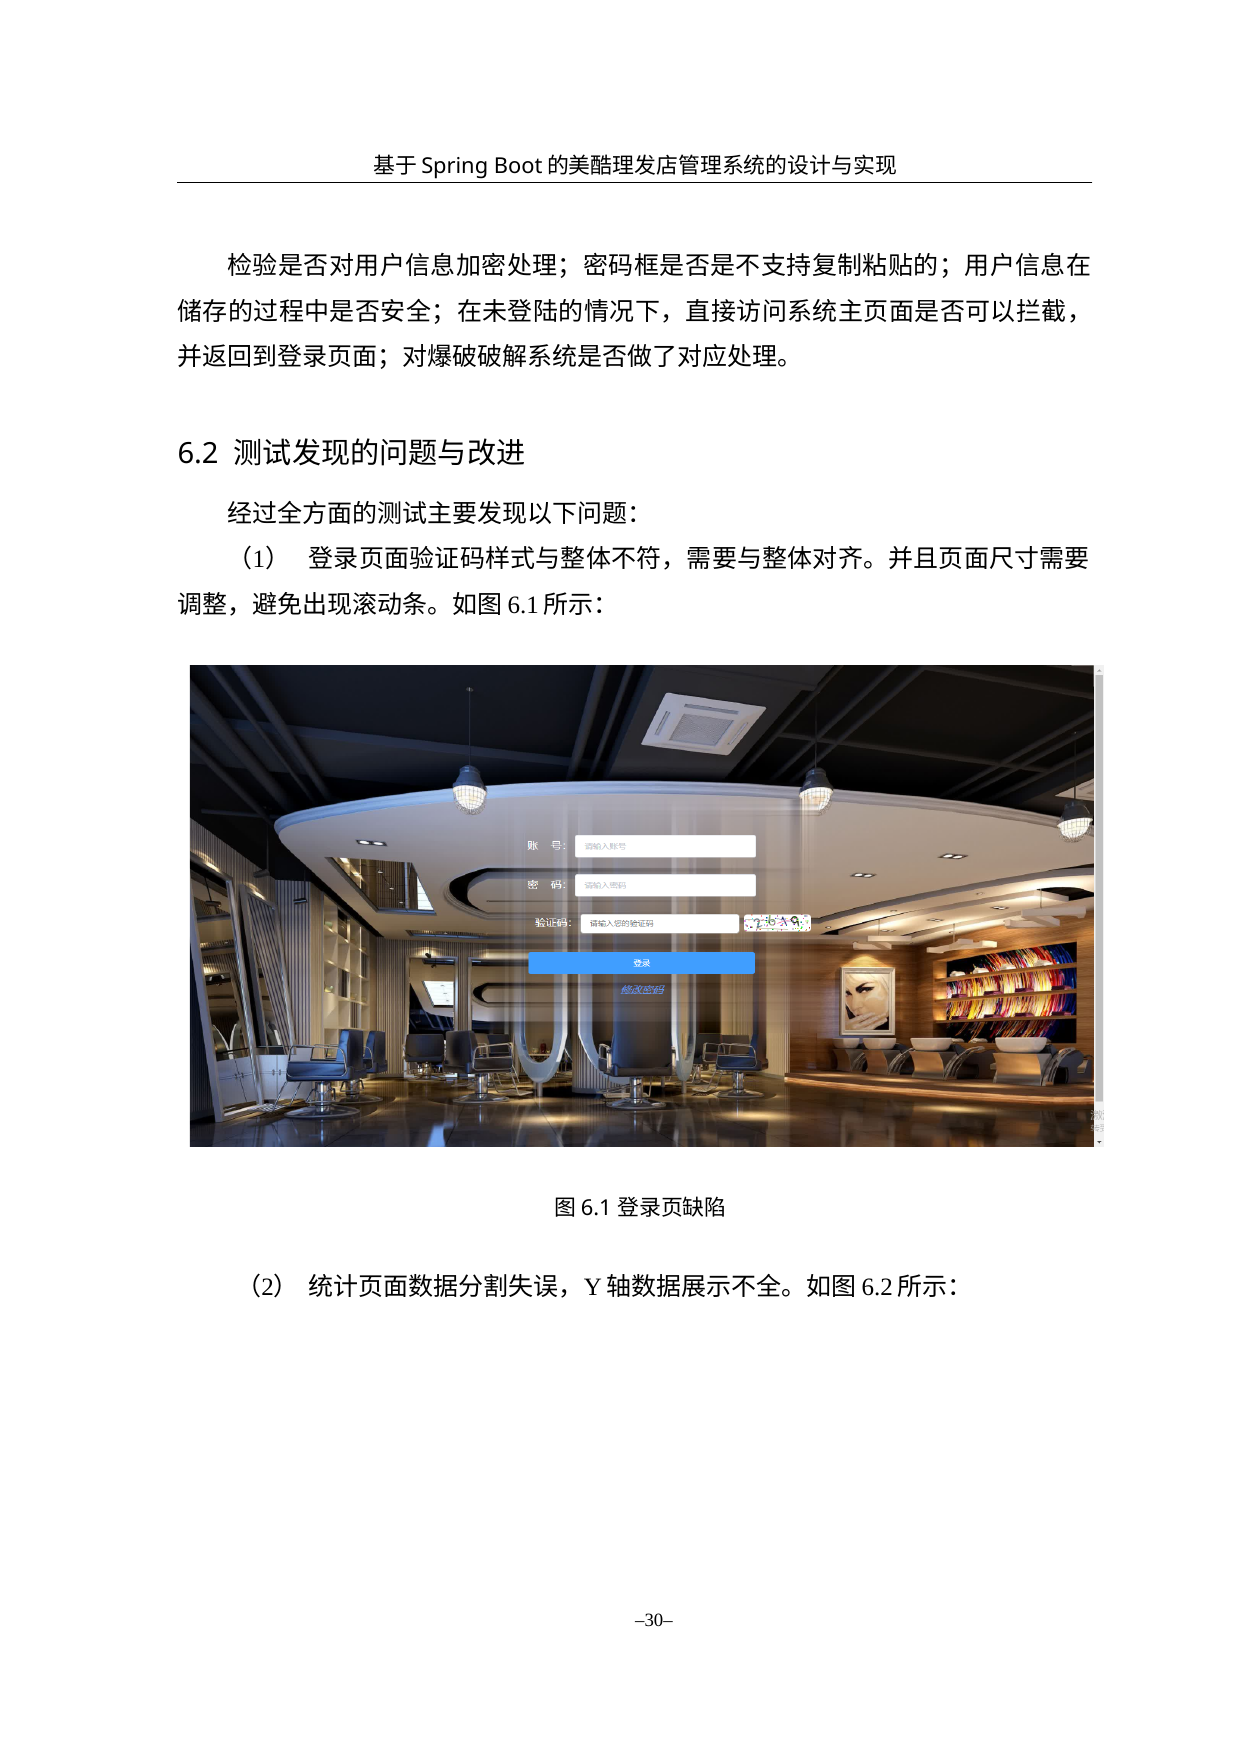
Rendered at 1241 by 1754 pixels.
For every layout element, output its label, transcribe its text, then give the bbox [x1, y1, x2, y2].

text 图6.1 登录页缺陷 [177, 1190, 1092, 1221]
list 统计页面数据分割失误，Y轴数据展示不全。如图6.2所示： [236, 1267, 1092, 1303]
list 登录页面验证码样式与整体不符，需要与整体对齐。并且页面尺寸需要调整，避免出现滚动条。如图6.1所示： [177, 539, 1092, 620]
text 经过全方面的测试主要发现以下问题： [177, 493, 1092, 530]
subtitle 6.2 测试发现的问题与改进 [177, 430, 1092, 472]
picture [189, 665, 1104, 1147]
list 检验是否对用户信息加密处理；密码框是否是不支持复制粘贴的；用户信息在储存的过程中是否安全；在未登陆的情况下，直接访问系统主页面是否可以拦截，并返回到登录页面；对爆破破解系统是否做了对应处理。 [177, 246, 1092, 372]
